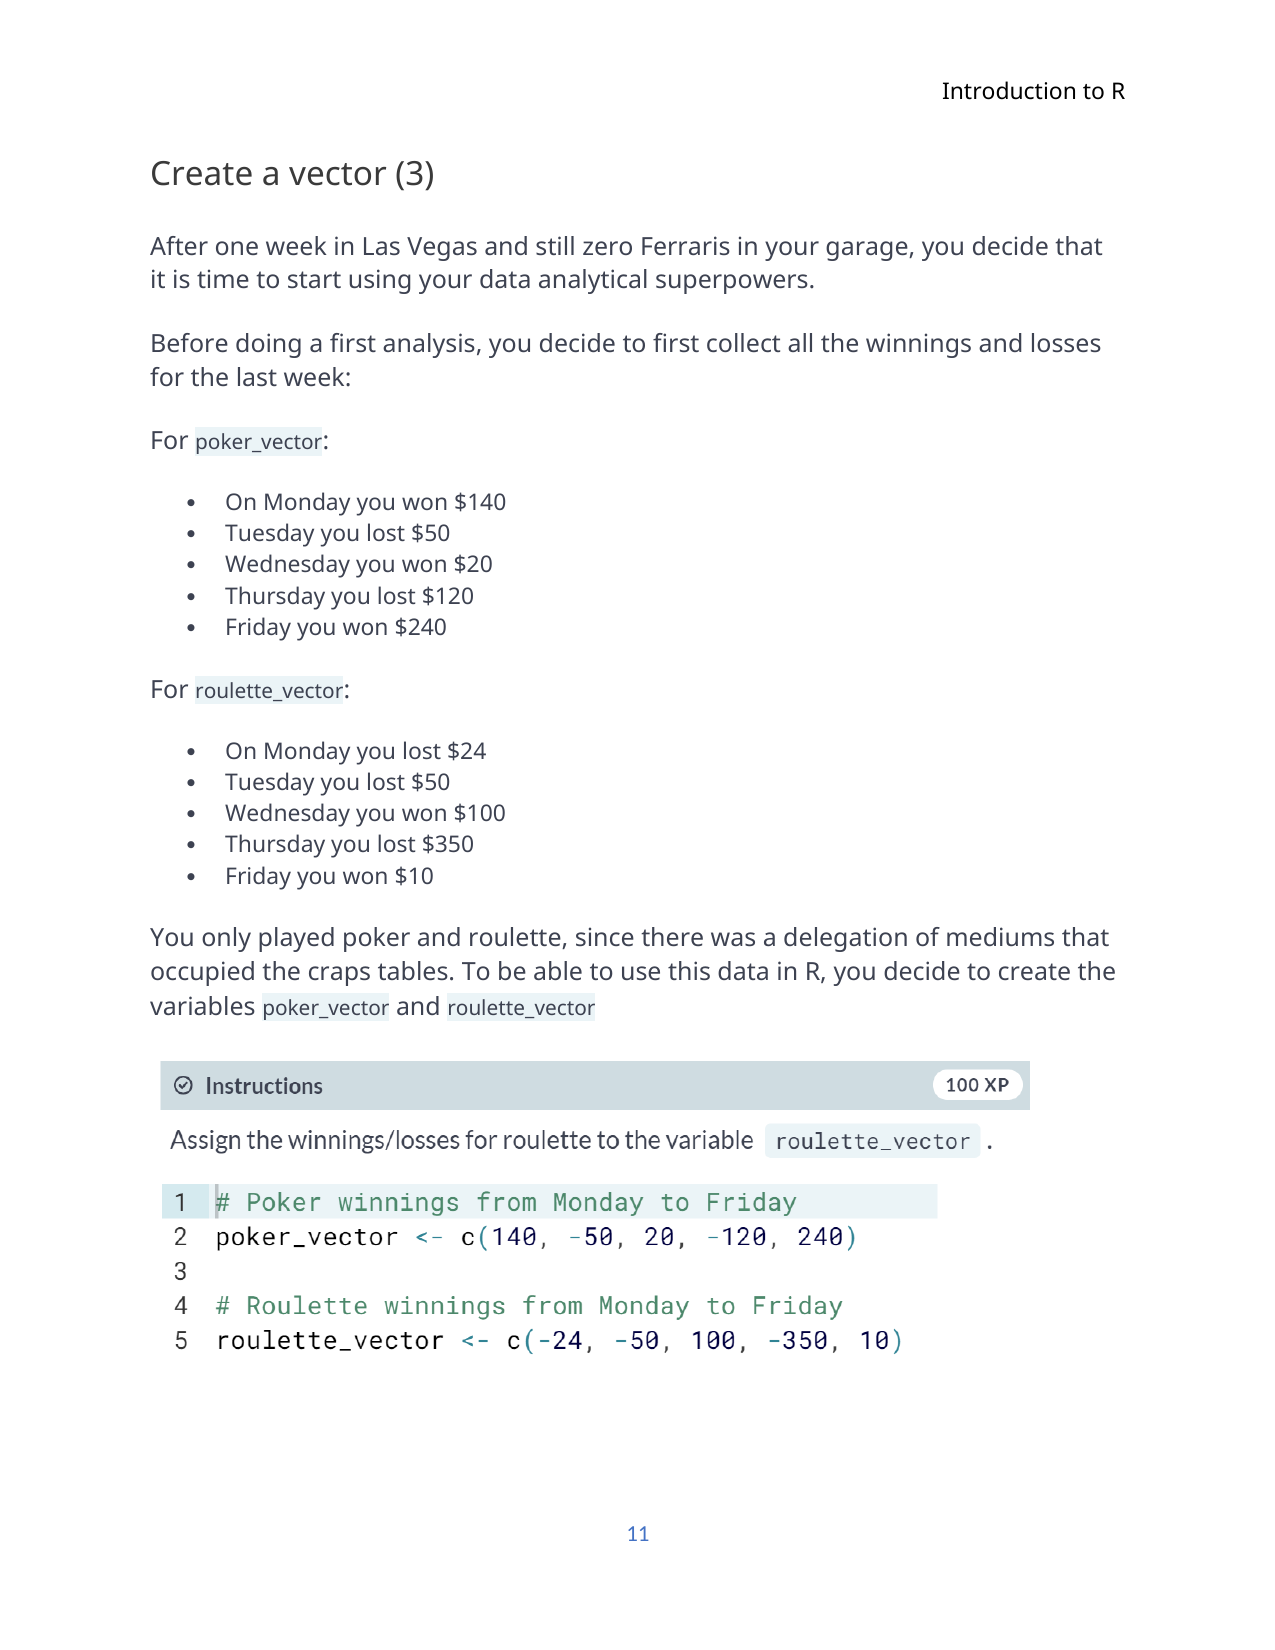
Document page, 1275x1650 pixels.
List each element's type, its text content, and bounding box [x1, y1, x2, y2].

text Before doing a first analysis, you decide to first collect all the winnings and losses for the last week: [150, 325, 1125, 393]
list Tuesday you lost $50 [187, 517, 1125, 548]
subtitle Create a vector (3) [150, 150, 1125, 195]
text For roulette_vector: [150, 671, 1125, 705]
list Friday you won $240 [187, 611, 1125, 642]
list Thursday you lost $120 [187, 580, 1125, 611]
picture [150, 1051, 1038, 1372]
text After one week in Las Vegas and still zero Ferraris in your garage, you decide that it is time to start using your data analytical superpowers. [150, 228, 1125, 296]
text For poker_vector: [150, 423, 1125, 457]
list On Monday you lost $24 [187, 734, 1125, 766]
list Wednesday you won $100 [187, 797, 1125, 828]
list Thursday you lost $350 [187, 828, 1125, 859]
list On Monday you won $140 [187, 486, 1125, 517]
list Friday you won $10 [187, 859, 1125, 891]
text You only played poker and roulette, since there was a delegation of mediums that occupied the craps tables. To be able to use this data in R, you decide to create the variables poker_vector and roulette_vector [150, 920, 1125, 1022]
list Wednesday you won $20 [187, 548, 1125, 580]
list Tuesday you lost $50 [187, 766, 1125, 797]
